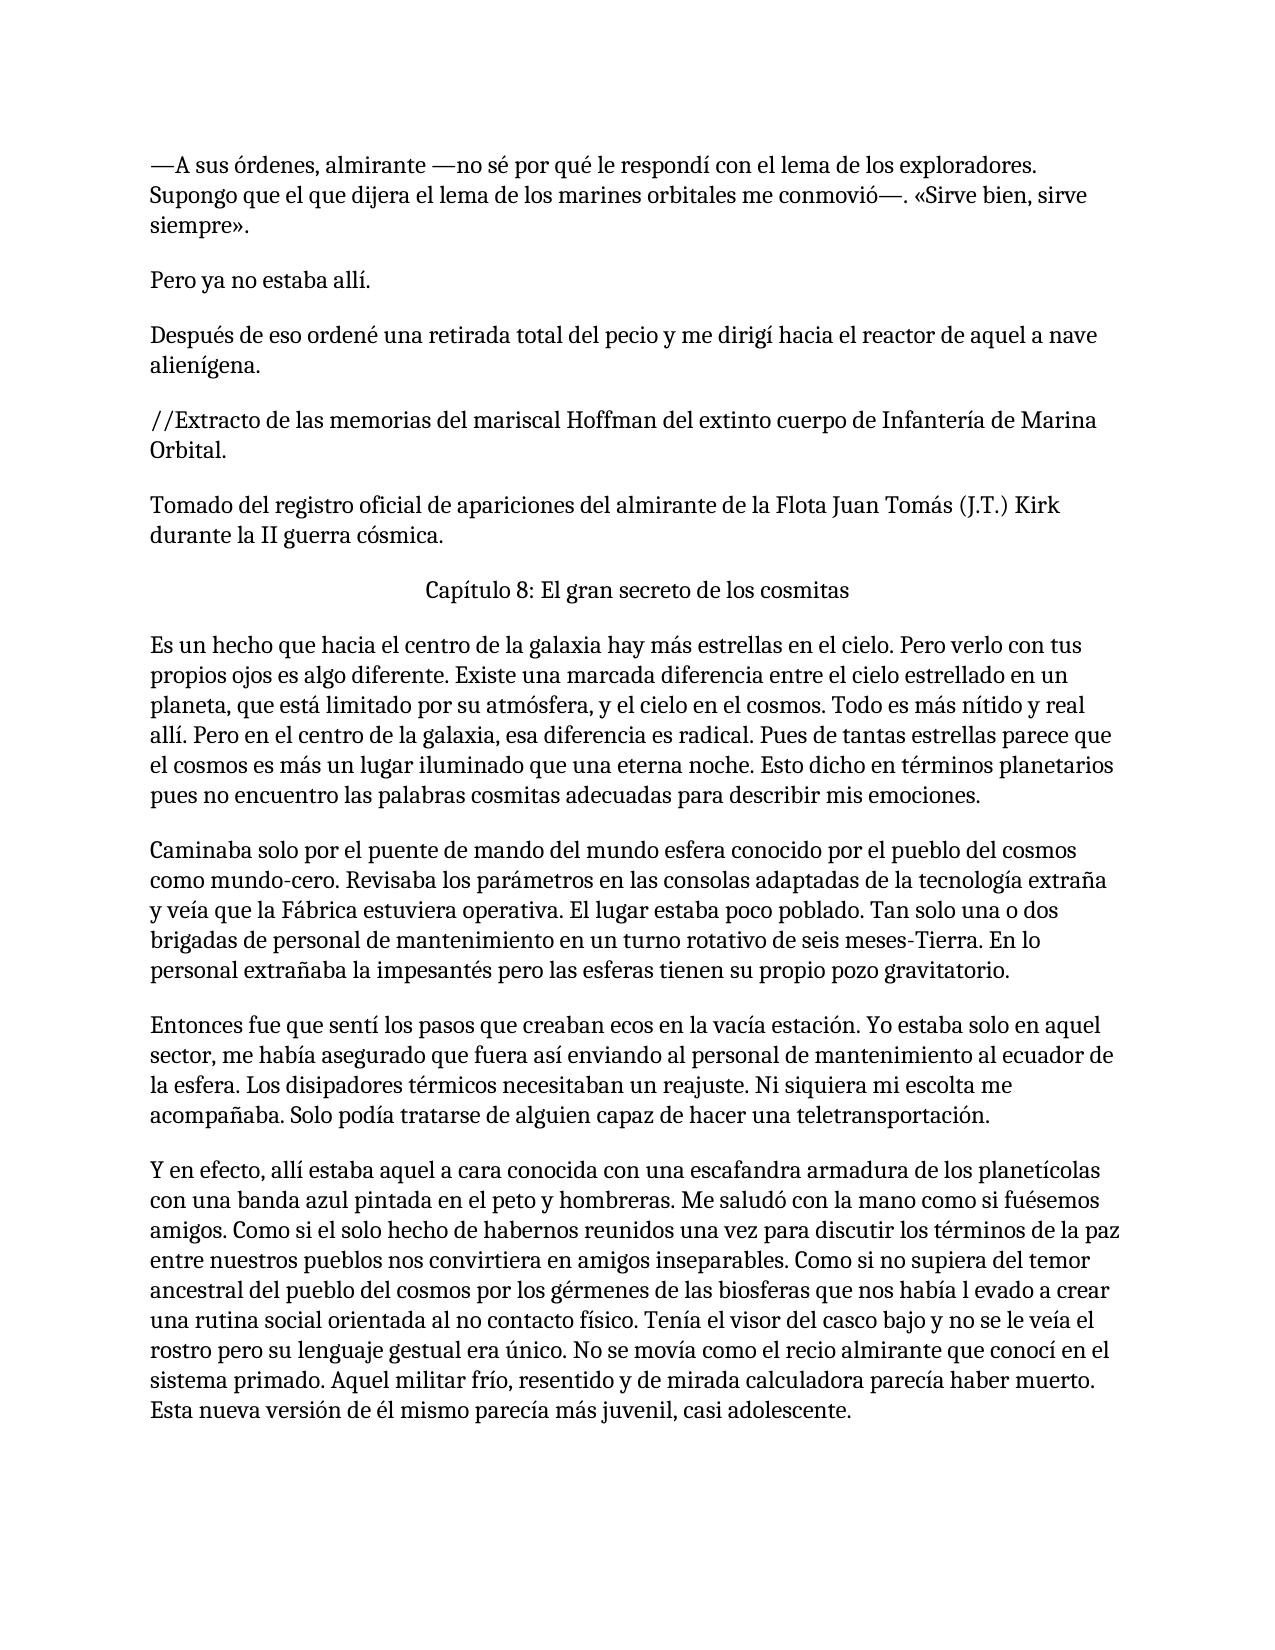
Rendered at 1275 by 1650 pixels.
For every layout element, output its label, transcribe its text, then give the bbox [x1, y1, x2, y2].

text —A sus órdenes, almirante —no sé por qué le respondí con el lema de los exploradores. Supongo que el que dijera el lema de los marines orbitales me conmovió—. «Sirve bien, sirve siempre». [150, 150, 1125, 240]
text Es un hecho que hacia el centro de la galaxia hay más estrellas en el cielo. Pero verlo con tus propios ojos es algo diferente. Existe una marcada diferencia entre el cielo estrellado en un planeta, que está limitado por su atmósfera, y el cielo en el cosmos. Todo es más nítido y real allí. Pero en el centro de la galaxia, esa diferencia es radical. Pues de tantas estrellas parece que el cosmos es más un lugar iluminado que una eterna noche. Esto dicho en términos planetarios pues no encuentro las palabras cosmitas adecuadas para describir mis emociones. [150, 630, 1125, 810]
text Caminaba solo por el puente de mando del mundo esfera conocido por el pueblo del cosmos como mundo-cero. Revisaba los parámetros en las consolas adaptadas de la tecnología extraña y veía que la Fábrica estuviera operativa. El lugar estaba poco poblado. Tan solo una o dos brigadas de personal de mantenimiento en un turno rotativo de seis meses-Tierra. En lo personal extrañaba la impesantés pero las esferas tienen su propio pozo gravitatorio. [150, 835, 1125, 985]
text Entonces fue que sentí los pasos que creaban ecos en la vacía estación. Yo estaba solo en aquel sector, me había asegurado que fuera así enviando al personal de mantenimiento al ecuador de la esfera. Los disipadores térmicos necesitaban un reajuste. Ni siquiera mi escolta me acompañaba. Solo podía tratarse de alguien capaz de hacer una teletransportación. [150, 1010, 1125, 1130]
text Y en efecto, allí estaba aquel a cara conocida con una escafandra armadura de los planetícolas con una banda azul pintada en el peto y hombreras. Me saludó con la mano como si fuésemos amigos. Como si el solo hecho de habernos reunidos una vez para discutir los términos de la paz entre nuestros pueblos nos convirtiera en amigos inseparables. Como si no supiera del temor ancestral del pueblo del cosmos por los gérmenes de las biosferas que nos había l evado a crear una rutina social orientada al no contacto físico. Tenía el visor del casco bajo y no se le veía el rostro pero su lenguaje gestual era único. No se movía como el recio almirante que conocí en el sistema primado. Aquel militar frío, resentido y de mirada calculadora parecía haber muerto. Esta nueva versión de él mismo parecía más juvenil, casi adolescente. [150, 1155, 1125, 1425]
text Capítulo 8: El gran secreto de los cosmitas [150, 575, 1125, 605]
text Pero ya no estaba allí. [150, 265, 1125, 295]
text Tomado del registro oficial de apariciones del almirante de la Flota Juan Tomás (J.T.) Kirk durante la II guerra cósmica. [150, 490, 1125, 550]
text Después de eso ordené una retirada total del pecio y me dirigí hacia el reactor de aquel a nave alienígena. [150, 320, 1125, 380]
text //Extracto de las memorias del mariscal Hoffman del extinto cuerpo de Infantería de Marina Orbital. [150, 405, 1125, 465]
